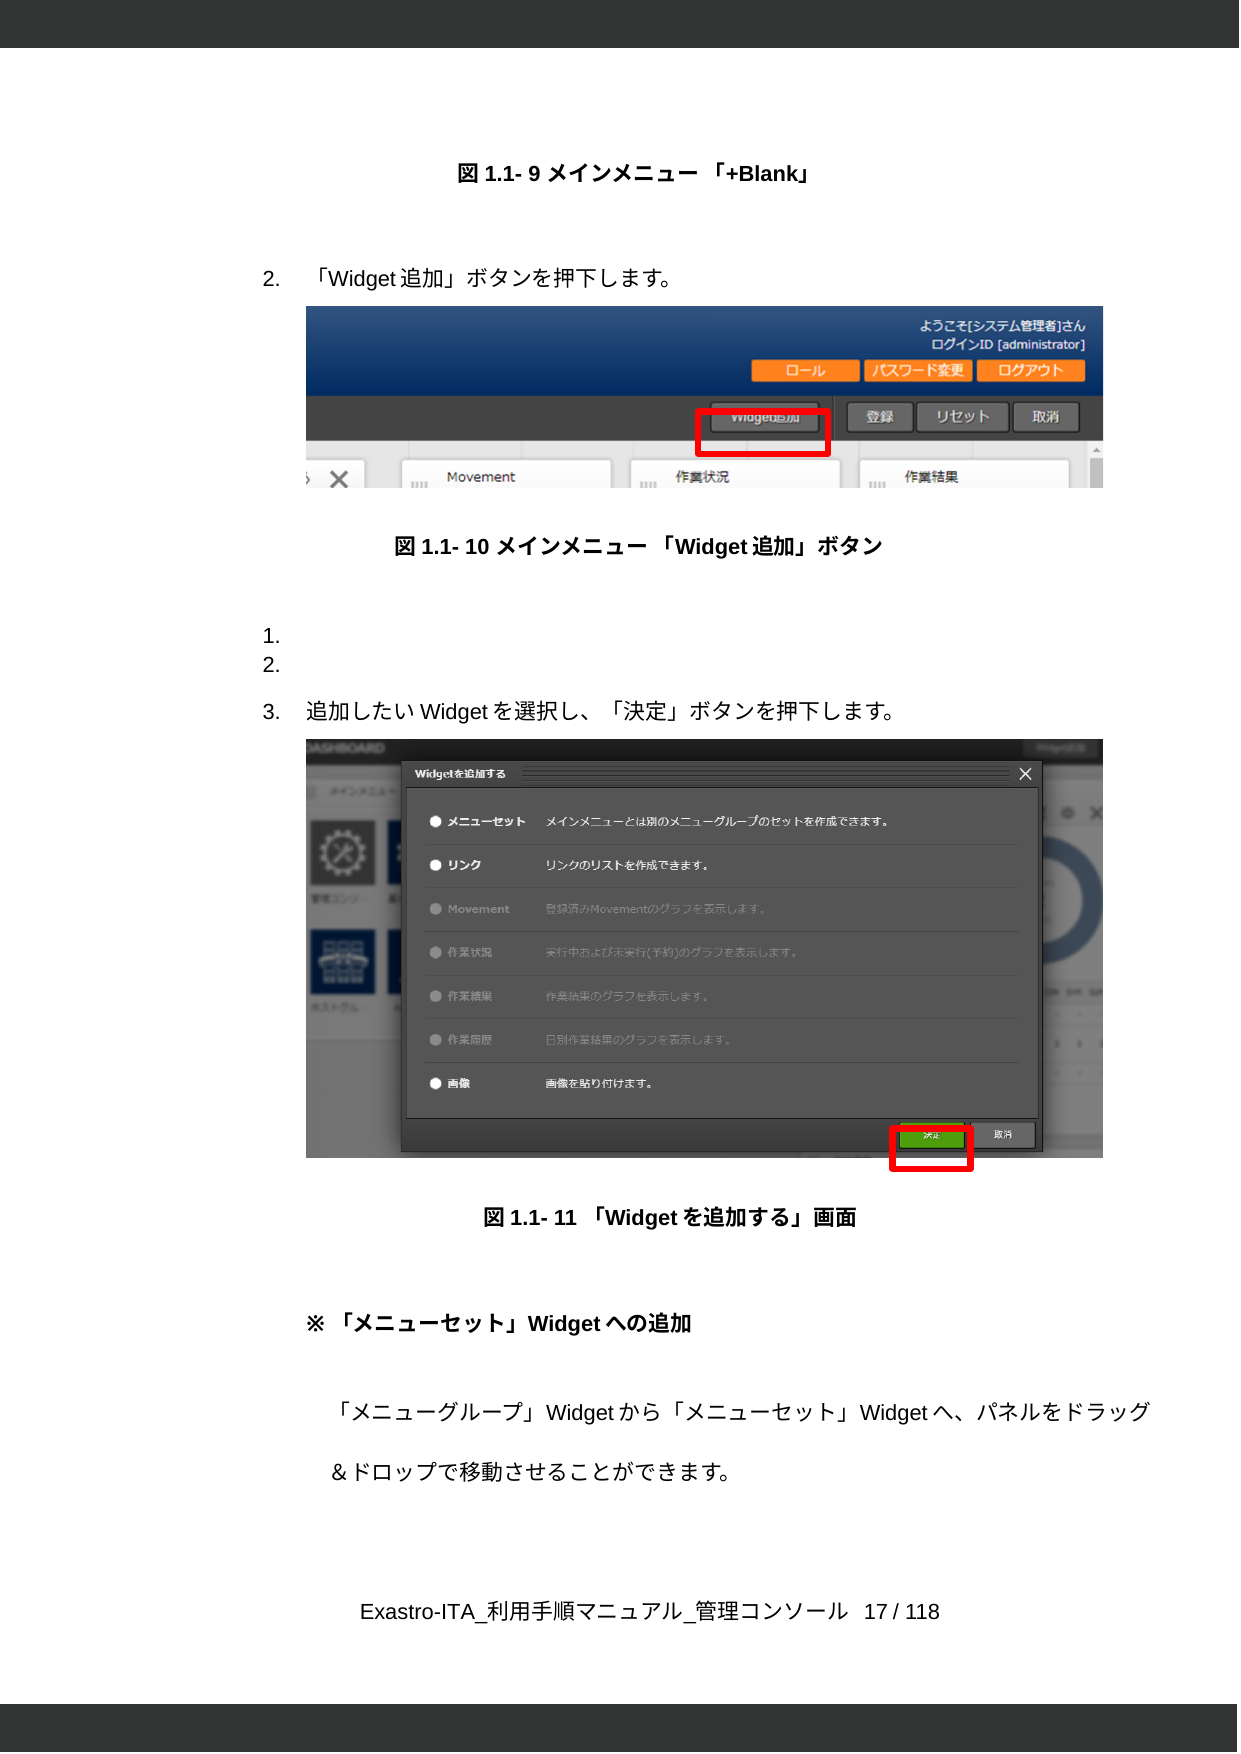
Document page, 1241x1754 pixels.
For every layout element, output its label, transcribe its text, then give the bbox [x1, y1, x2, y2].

text 「メニューグループ」Widgetから「メニューセット」Widgetへ、パネルをドラッグ＆ドロップで移動させることができます。 [328, 1381, 1152, 1500]
picture [896, 1132, 967, 1158]
text 図 1.1- 10 メインメニュー 「Widget追加」ボタン [148, 515, 1130, 575]
text ※ 「メニューセット」Widgetへの追加 [306, 1292, 1152, 1351]
list 「Widget追加」ボタンを押下します。 [262, 247, 1152, 307]
picture [0, 0, 1239, 48]
text 図 1.1- 9 メインメニュー 「+Blank」 [148, 142, 1130, 201]
text 図 1.1- 11 「Widgetを追加する」画面 [148, 1186, 1130, 1246]
picture [306, 306, 1104, 488]
picture [0, 1704, 1237, 1752]
picture [306, 739, 1103, 1158]
list 追加したいWidgetを選択し、「決定」ボタンを押下します。 [262, 680, 1152, 739]
